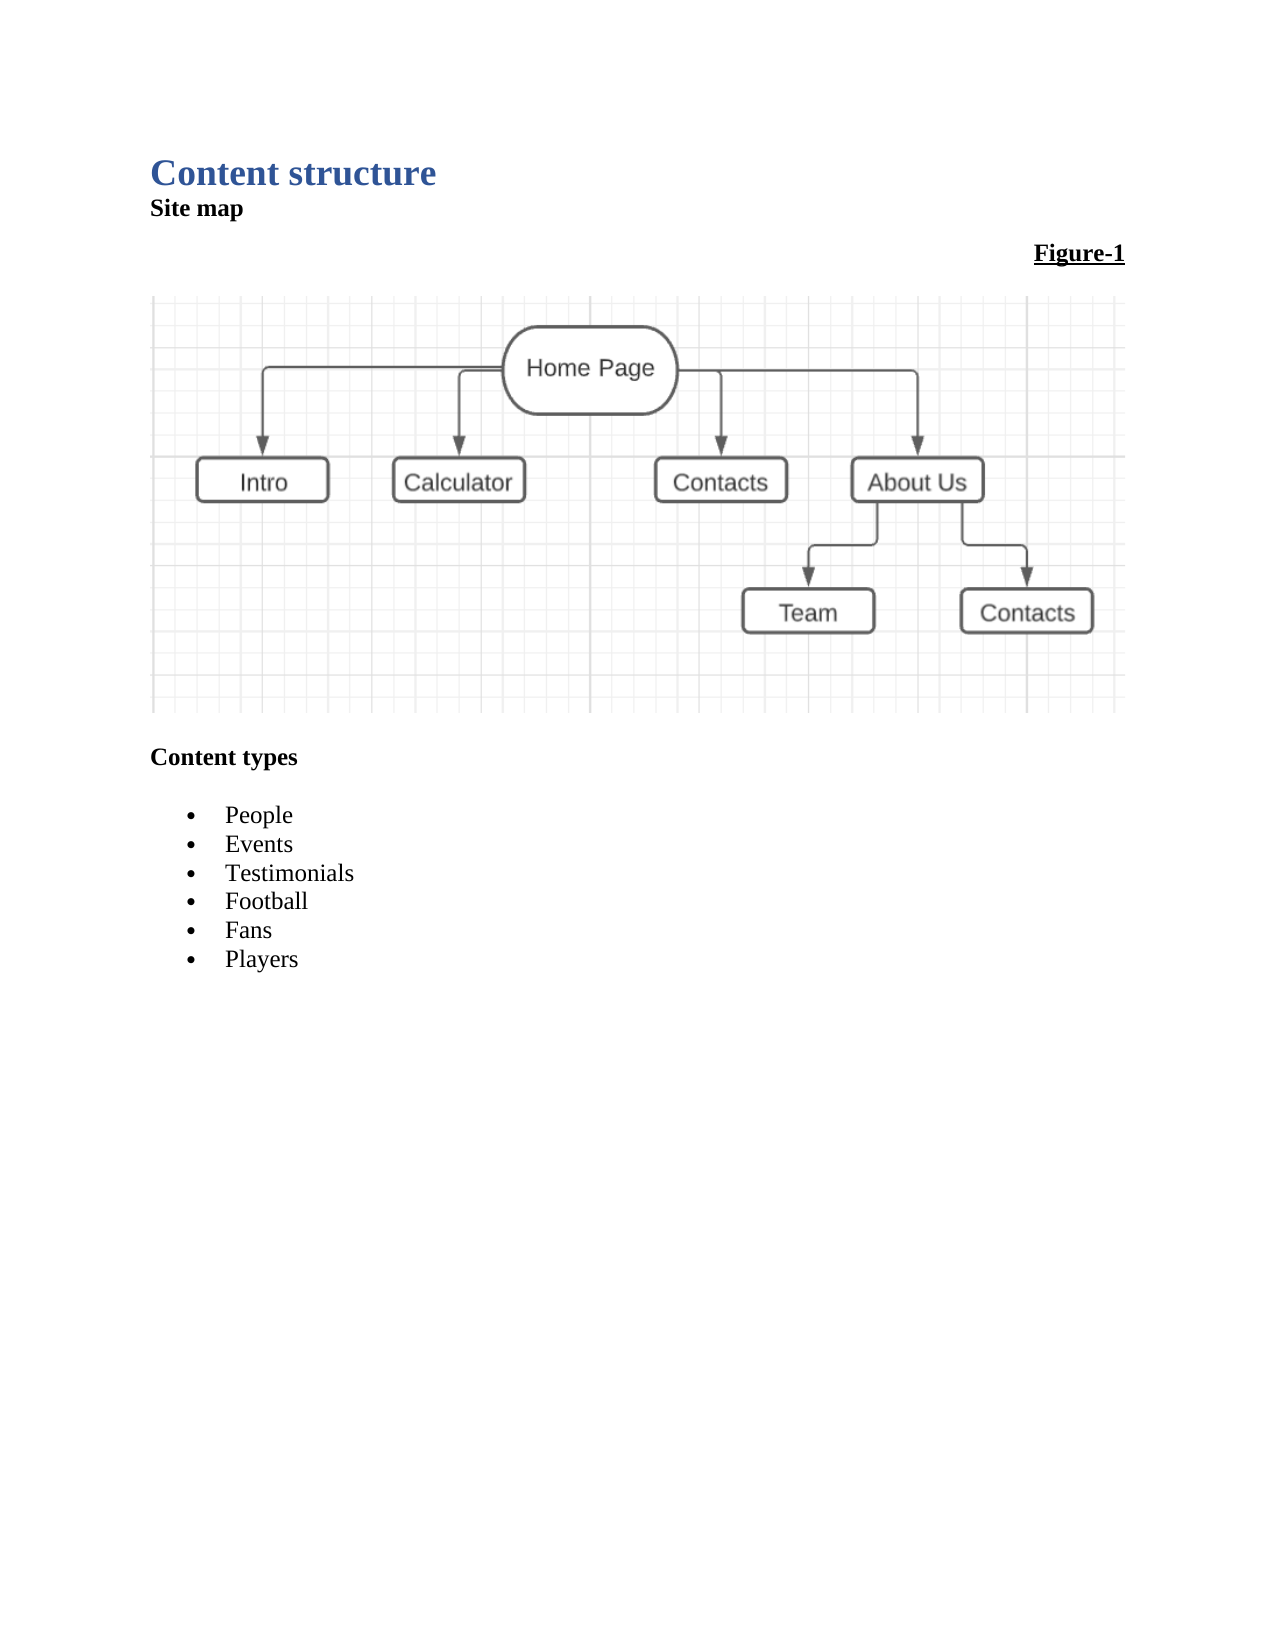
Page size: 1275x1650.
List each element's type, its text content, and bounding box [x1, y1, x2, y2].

text Content types [150, 742, 1125, 771]
list Players [187, 944, 1125, 973]
list Testimonials [187, 858, 1125, 886]
text Site map [150, 193, 1125, 222]
picture [150, 296, 1125, 713]
list Events [187, 829, 1125, 858]
text Figure-1 [150, 238, 1125, 267]
list Football [187, 886, 1125, 915]
list Fans [187, 915, 1125, 944]
list People [187, 800, 1125, 829]
subtitle Content structure [150, 150, 1125, 193]
